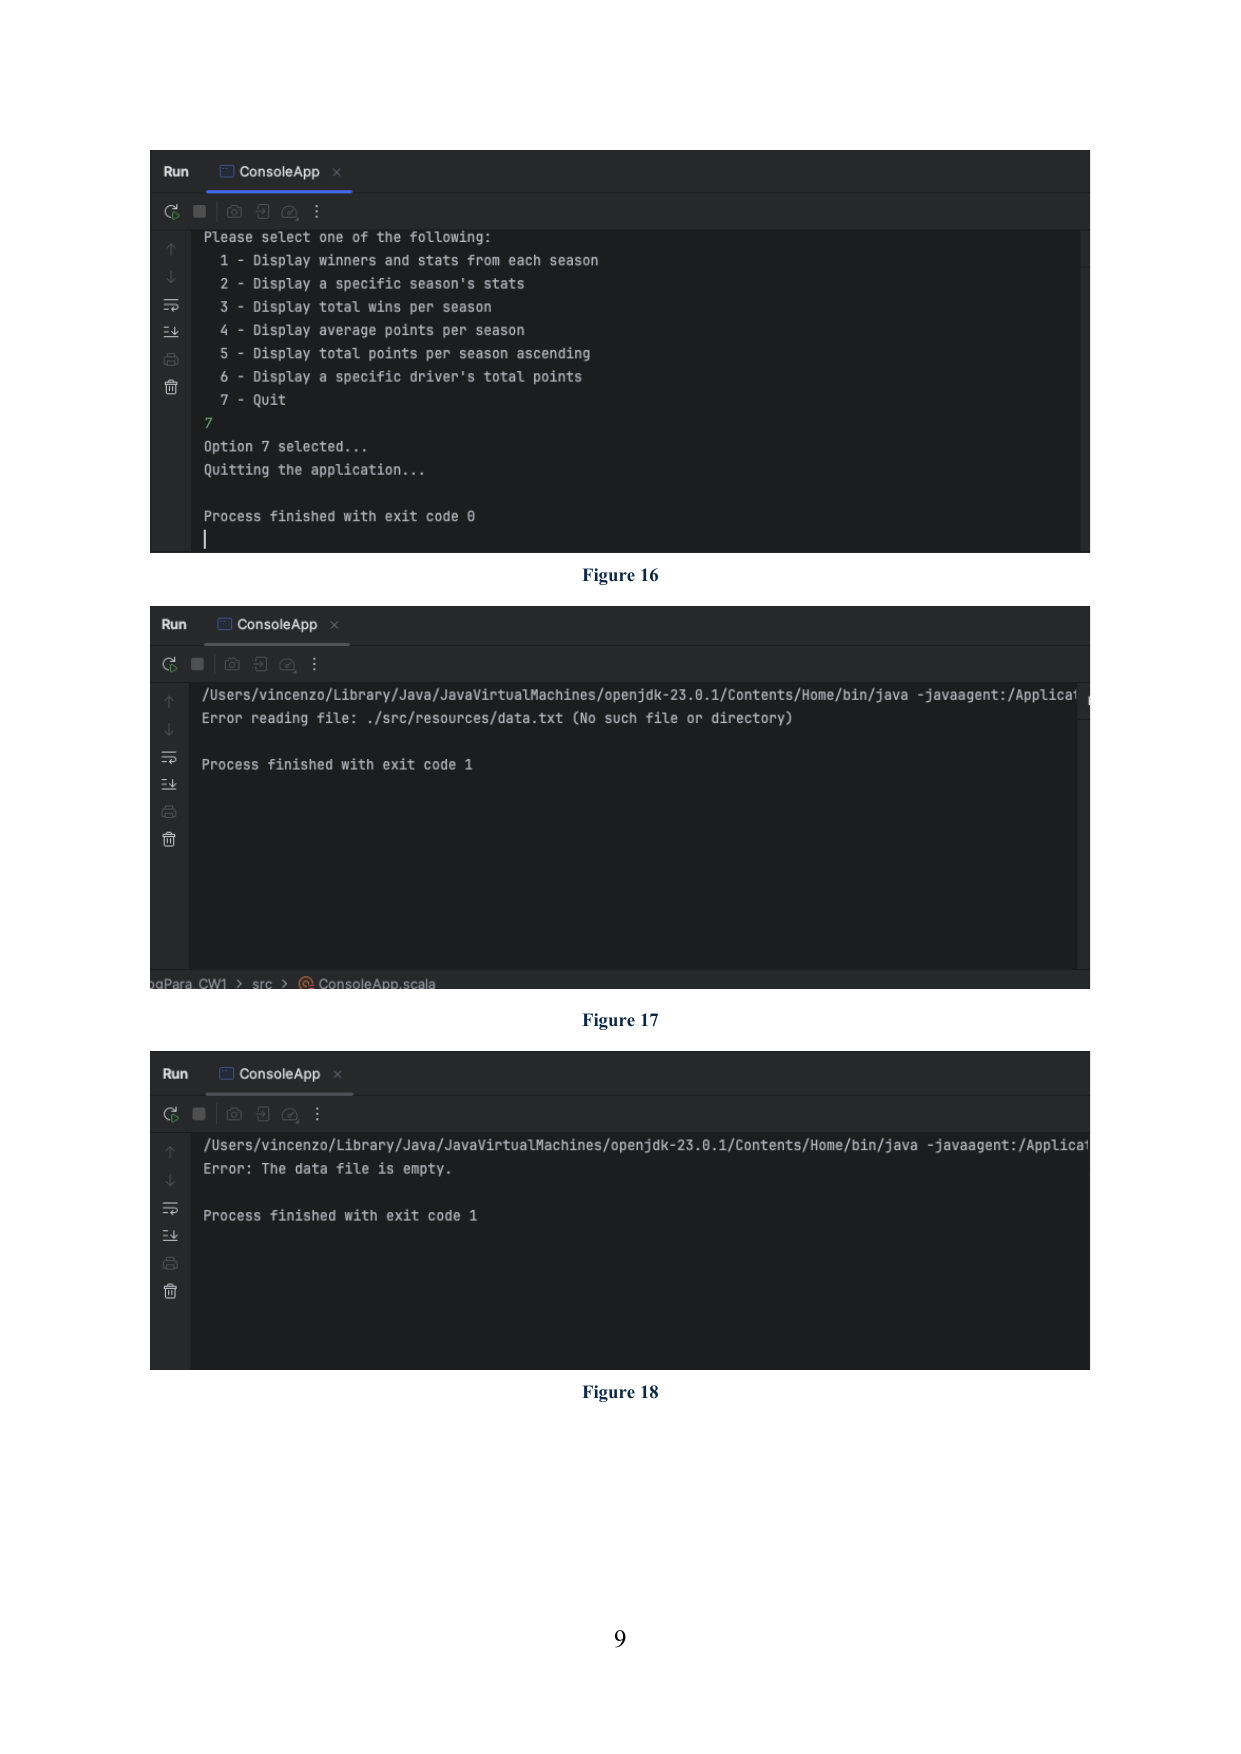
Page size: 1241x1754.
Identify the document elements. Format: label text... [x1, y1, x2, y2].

picture [150, 1051, 1091, 1370]
text Figure 18 [150, 1382, 1090, 1403]
text Figure 16 [150, 565, 1090, 586]
picture [150, 150, 1091, 553]
text Figure 17 [150, 1010, 1090, 1030]
picture [150, 606, 1091, 989]
